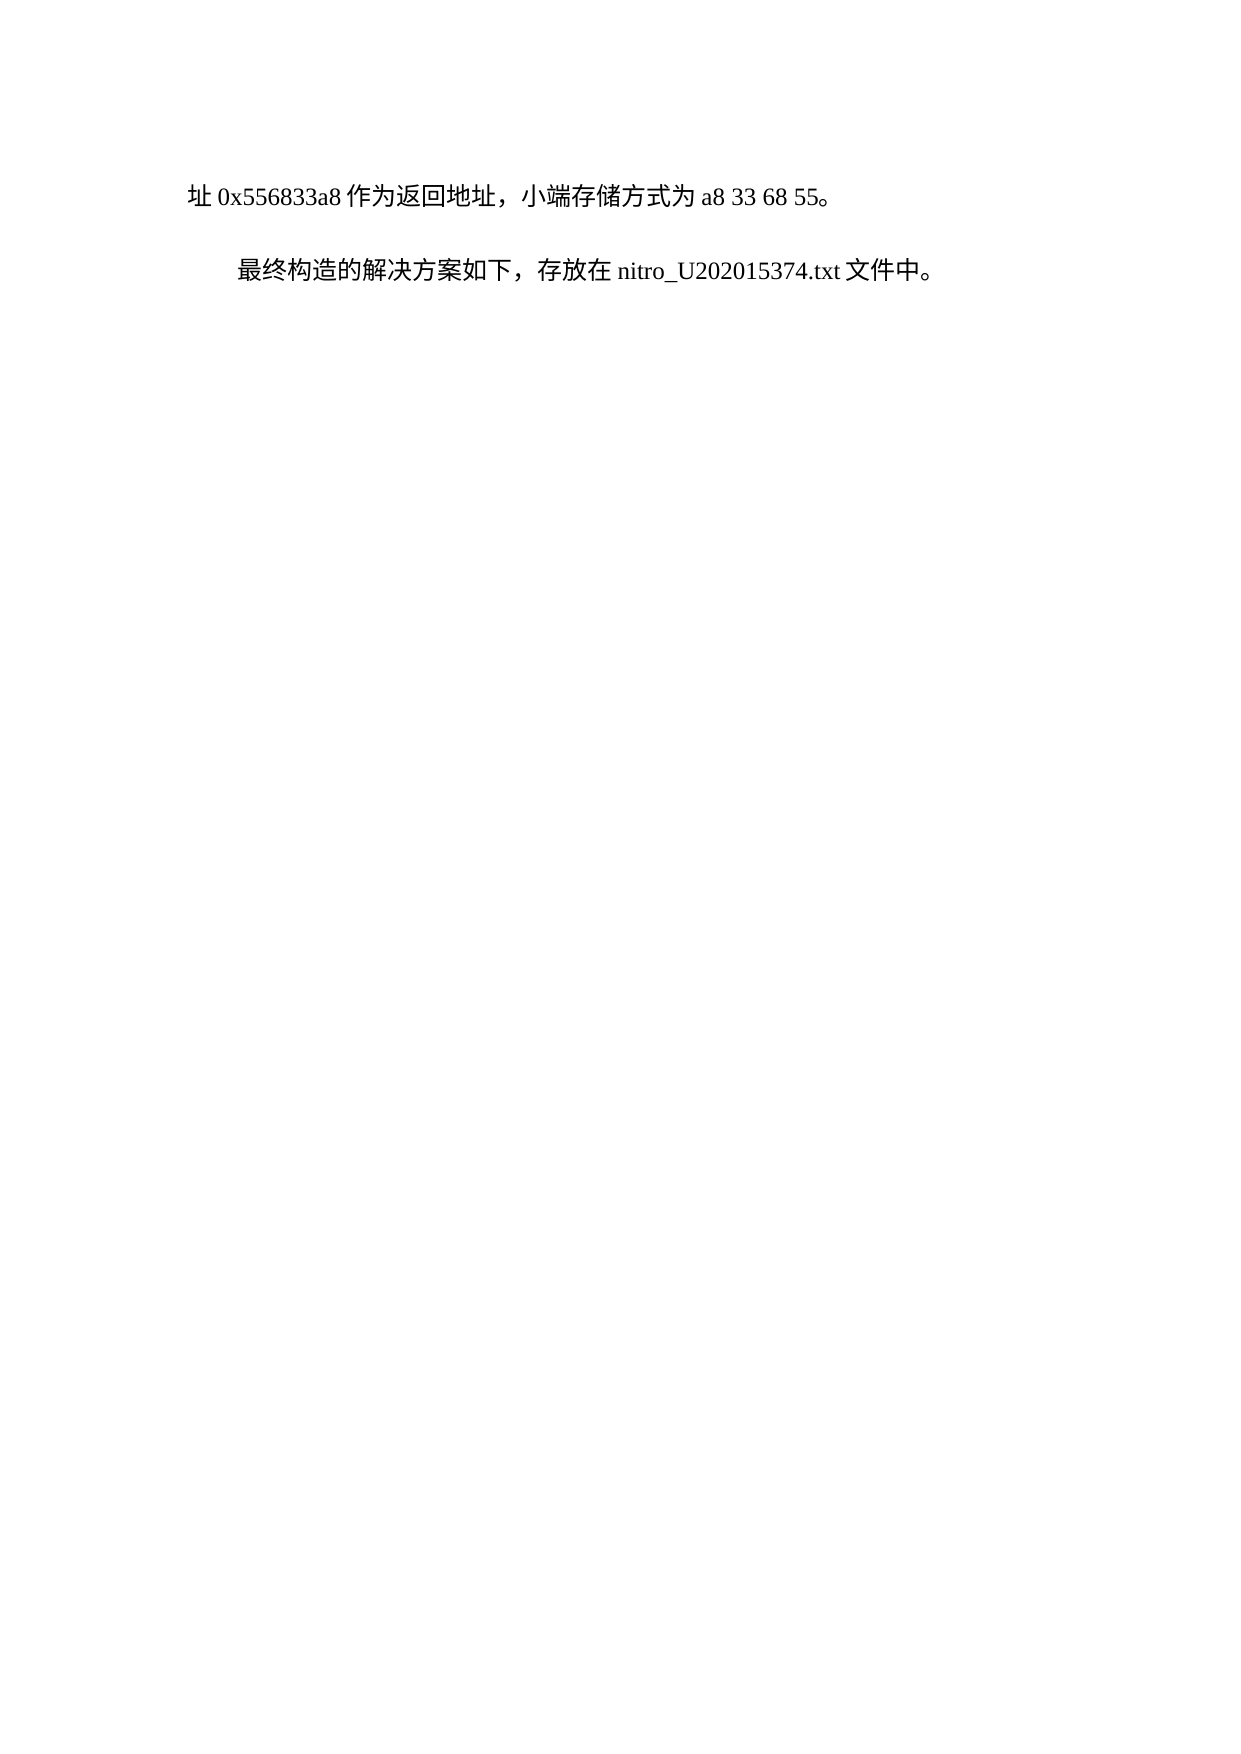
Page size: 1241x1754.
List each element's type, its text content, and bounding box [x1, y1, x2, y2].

text 最终构造的解决方案如下，存放在nitro_U202015374.txt文件中。 [187, 236, 1053, 301]
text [187, 162, 1053, 227]
